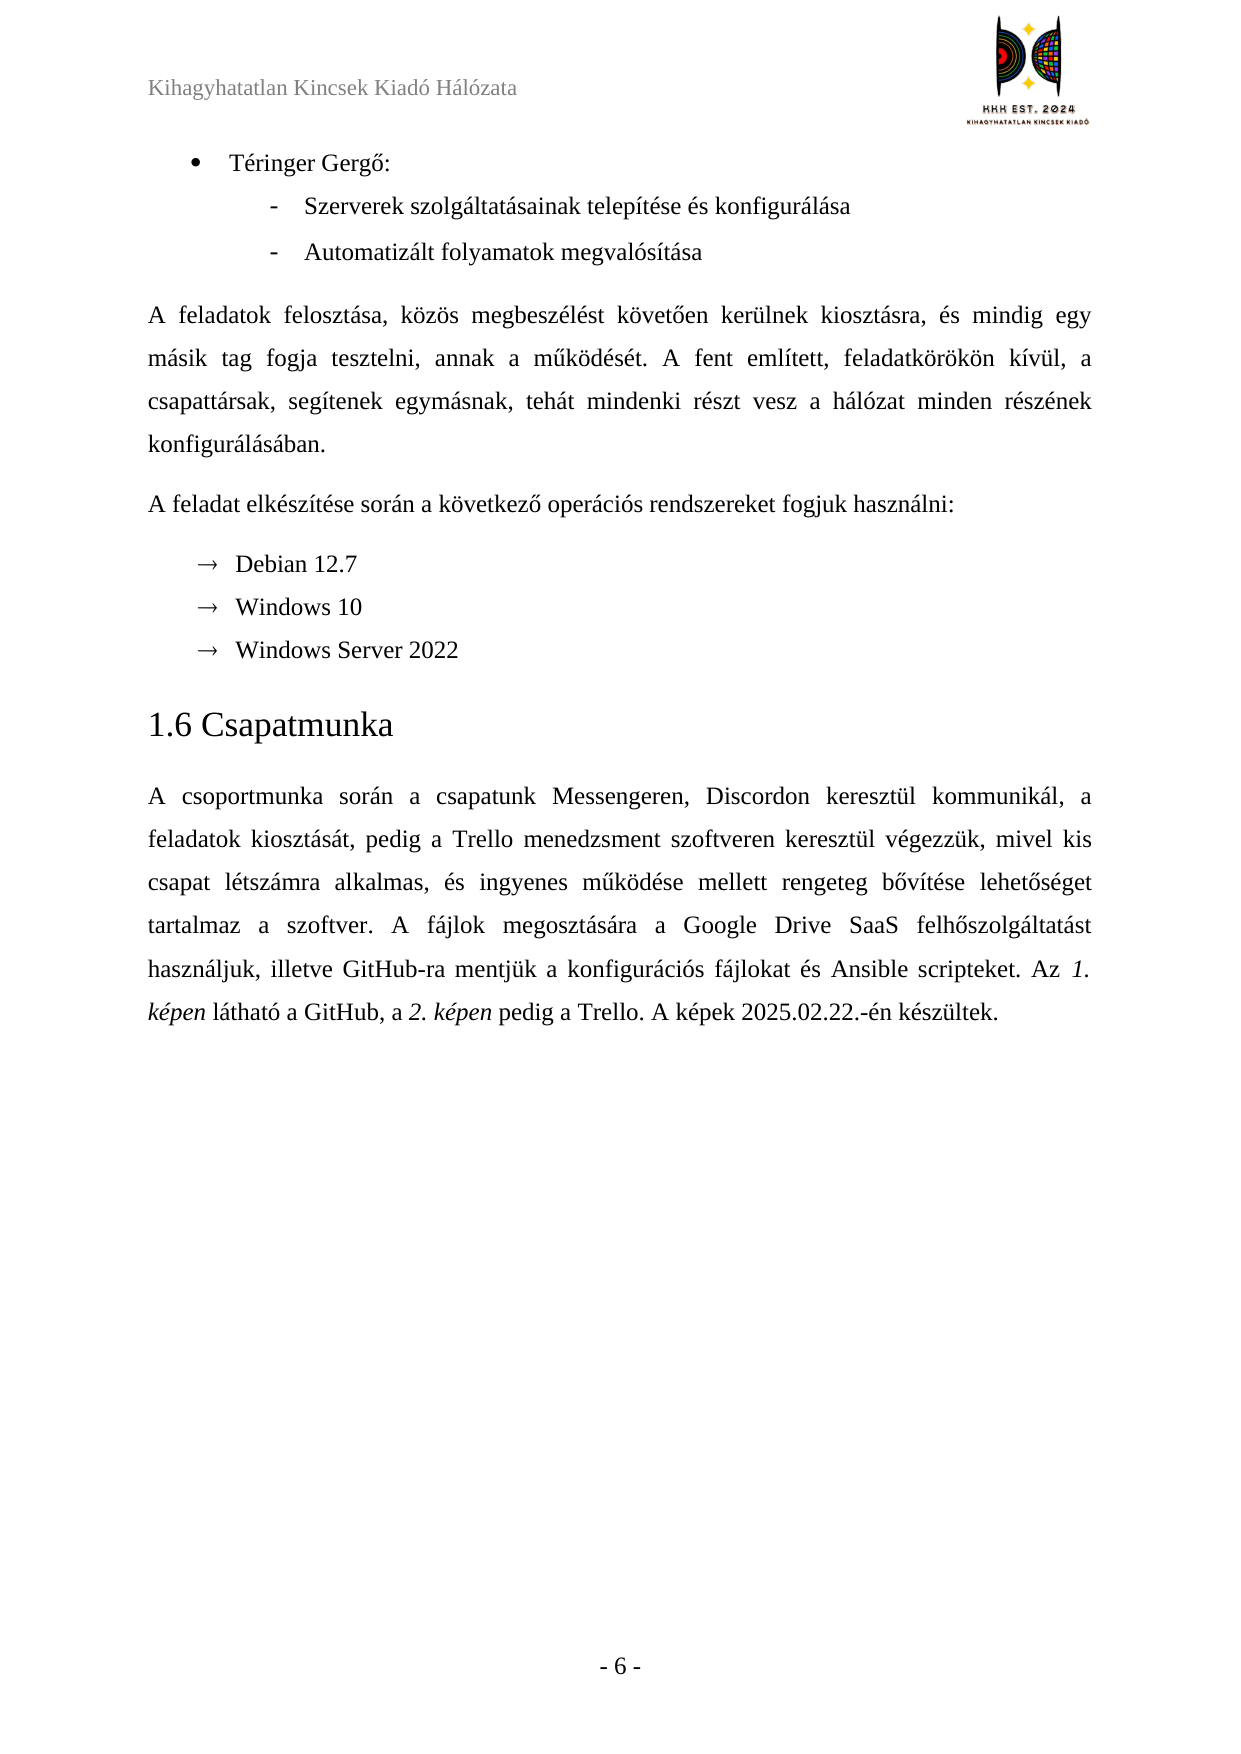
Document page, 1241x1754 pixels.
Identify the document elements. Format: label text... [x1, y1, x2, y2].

list Automatizált folyamatok megvalósítása [266, 237, 1093, 268]
text A csoportmunka során a csapatunk Messengeren, Discordon keresztül kommunikál, a feladatok kiosztását, pedig a Trello menedzsment szoftveren keresztül végezzük, mivel kis csapat létszámra alkalmas, és ingyenes működése mellett rengeteg bővítése lehetőséget tartalmaz a szoftver. A fájlok megosztására a Google Drive SaaS felhőszolgáltatást használjuk, illetve GitHub-ra mentjük a konfigurációs fájlokat és Ansible scripteket. Az 1. képen látható a GitHub, a 2. képen pedig a Trello. A képek 2025.02.22.-én készültek. [148, 781, 1093, 1026]
text A feladatok felosztása, közös megbeszélést követően kerülnek kiosztásra, és mindig egy másik tag fogja tesztelni, annak a működését. A fent említett, feladatkörökön kívül, a csapattársak, segítenek egymásnak, tehát mindenki részt vesz a hálózat minden részének konfigurálásában. [148, 300, 1093, 458]
picture [958, 4, 1094, 130]
list Téringer Gergő: [191, 148, 1093, 176]
list Debian 12.7 [198, 549, 1093, 578]
list Windows Server 2022 [198, 635, 1093, 664]
text 1.6 Csapatmunka [148, 703, 1093, 744]
list Szerverek szolgáltatásainak telepítése és konfigurálása [266, 191, 1093, 222]
text A feladat elkészítése során a következő operációs rendszereket fogjuk használni: [148, 489, 1093, 518]
list Windows 10 [198, 592, 1093, 621]
